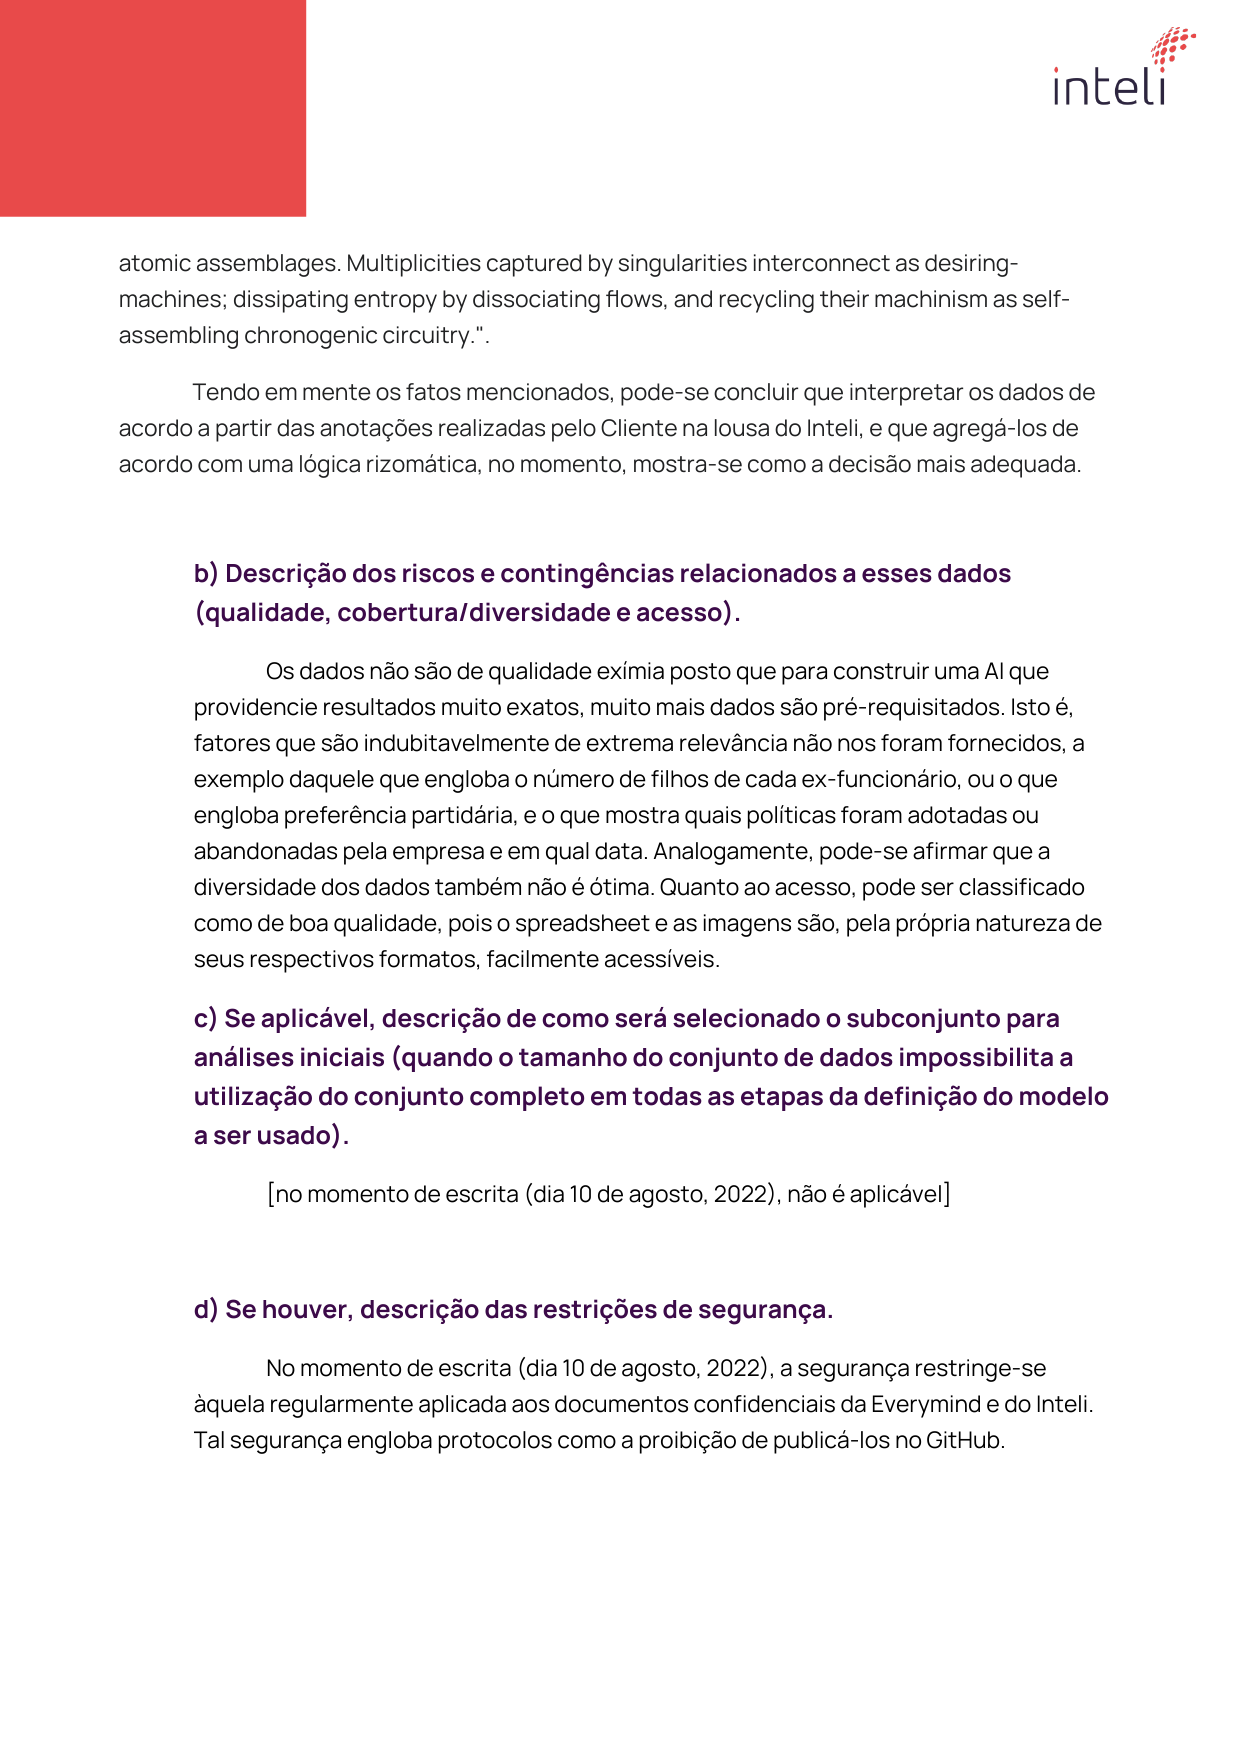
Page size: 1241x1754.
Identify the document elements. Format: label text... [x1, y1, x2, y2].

text d) Se houver, descrição das restrições de segurança. [193, 1292, 1122, 1326]
picture [0, 0, 307, 217]
text c) Se aplicável, descrição de como será selecionado o subconjunto para análises iniciais (quando o tamanho do conjunto de dados impossibilita a utilização do conjunto completo em todas as etapas da definição do modelo a ser usado). [193, 1000, 1122, 1152]
text Tendo em mente os fatos mencionados, pode-se concluir que interpretar os dados de acordo a partir das anotações realizadas pelo Cliente na lousa do Inteli, e que agregá-los de acordo com uma lógica rizomática, no momento, mostra-se como a decisão mais adequada. [118, 376, 1122, 479]
text [no momento de escrita (dia 10 de agosto, 2022), não é aplicável] [193, 1178, 1122, 1209]
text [118, 124, 1122, 350]
text Os dados não são de qualidade exímia posto que para construir uma AI que providencie resultados muito exatos, muito mais dados são pré-requisitados. Isto é, fatores que são indubitavelmente de extrema relevância não nos foram fornecidos, a exemplo daquele que engloba o número de filhos de cada ex-funcionário, ou o que engloba preferência partidária, e o que mostra quais políticas foram adotadas ou abandonadas pela empresa e em qual data. Analogamente, pode-se afirmar que a diversidade dos dados também não é ótima. Quanto ao acesso, pode ser classificado como de boa qualidade, pois o spreadsheet e as imagens são, pela própria natureza de seus respectivos formatos, facilmente acessíveis. [193, 655, 1122, 975]
text b) Descrição dos riscos e contingências relacionados a esses dados (qualidade, cobertura/diversidade e acesso). [193, 556, 1122, 629]
picture [1054, 27, 1197, 105]
text No momento de escrita (dia 10 de agosto, 2022), a segurança restringe-se àquela regularmente aplicada aos documentos confidenciais da Everymind e do Inteli. Tal segurança engloba protocolos como a proibição de publicá-los no GitHub. [193, 1352, 1122, 1456]
